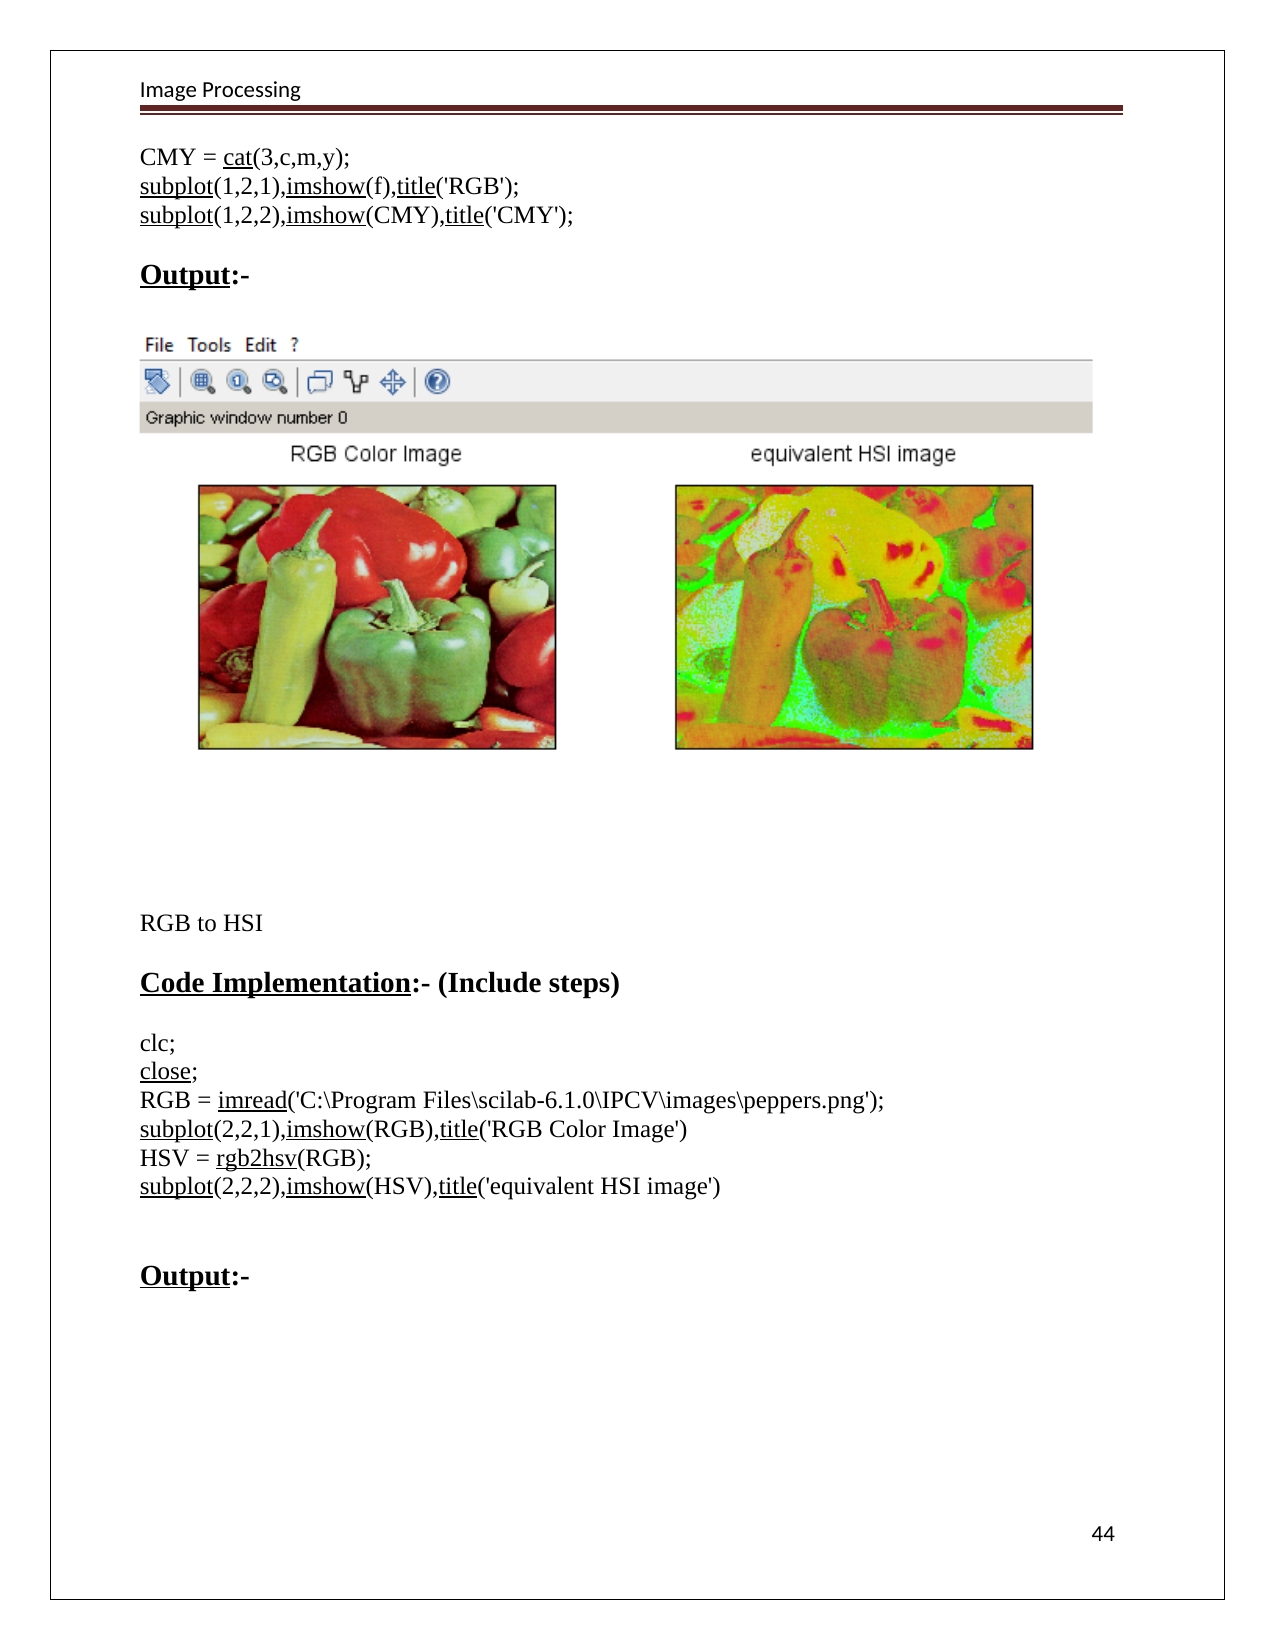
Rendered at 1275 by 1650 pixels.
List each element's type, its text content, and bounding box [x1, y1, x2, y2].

text subplot(1,2,2),imshow(CMY),title('CMY'); [139, 200, 1123, 229]
text close; [139, 1056, 1123, 1085]
text CMY = cat(3,c,m,y); [139, 142, 1123, 171]
text Output:- [139, 257, 1123, 291]
text RGB to HSI [139, 908, 1123, 937]
text subplot(2,2,2),imshow(HSV),title('equivalent HSI image') [139, 1171, 1123, 1200]
text HSV = rgb2hsv(RGB); [139, 1143, 1123, 1171]
text Code Implementation:- (Include steps) [139, 965, 1123, 999]
text subplot(1,2,1),imshow(f),title('RGB'); [139, 171, 1123, 200]
picture [139, 319, 1093, 880]
text Output:- [139, 1258, 1123, 1291]
text subplot(2,2,1),imshow(RGB),title('RGB Color Image') [139, 1114, 1123, 1143]
text clc; [139, 1028, 1123, 1056]
text RGB = imread('C:\Program Files\scilab-6.1.0\IPCV\images\peppers.png'); [139, 1085, 1123, 1114]
